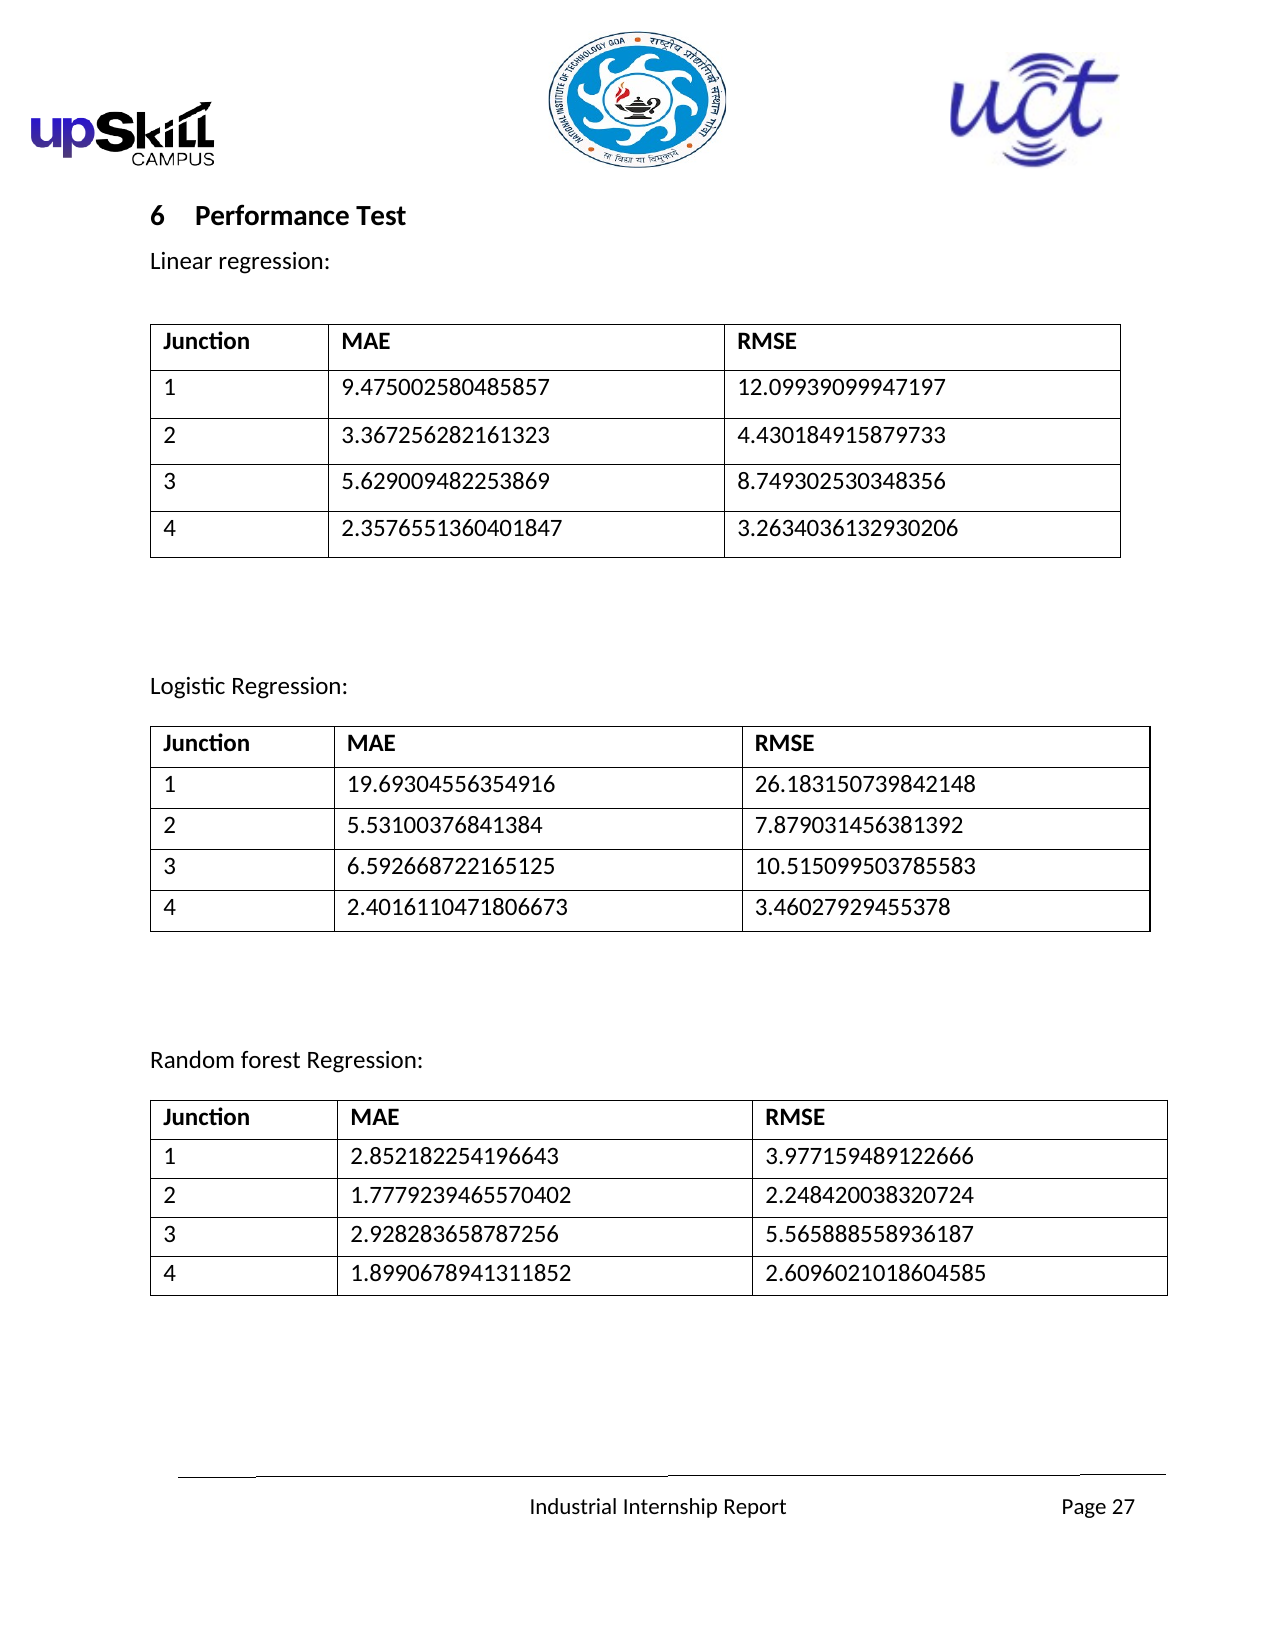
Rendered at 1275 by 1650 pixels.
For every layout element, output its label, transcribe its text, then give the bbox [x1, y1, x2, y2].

table_cell 12.09939099947197 [725, 371, 1120, 418]
text Logistic Regression: [150, 670, 1269, 701]
table_cell 3 [151, 850, 334, 890]
table_header MAE [338, 1101, 752, 1139]
text Linear regression: [150, 245, 1269, 275]
text Random forest Regression: [150, 1044, 1269, 1074]
table_cell 2.4016110471806673 [335, 891, 742, 931]
table_cell 3 [151, 465, 328, 511]
table_cell 2 [151, 419, 328, 464]
table_cell 6.592668722165125 [335, 850, 742, 890]
table_cell 4 [151, 512, 328, 557]
table_header Junction [151, 1101, 337, 1139]
table_cell 5.53100376841384 [335, 809, 742, 849]
table_header MAE [329, 325, 724, 370]
table_cell 19.69304556354916 [335, 768, 742, 808]
picture [548, 31, 727, 168]
table_cell 2.6096021018604585 [753, 1257, 1167, 1295]
table_cell 2.3576551360401847 [329, 512, 724, 557]
table_cell 2.928283658787256 [338, 1218, 752, 1256]
table_cell 26.183150739842148 [743, 768, 1149, 808]
table_header RMSE [743, 727, 1149, 767]
table_cell 8.749302530348356 [725, 465, 1120, 511]
table_cell 1 [151, 768, 334, 808]
table_cell 3.2634036132930206 [725, 512, 1120, 557]
picture [950, 52, 1120, 169]
table_cell 5.565888558936187 [753, 1218, 1167, 1256]
table_cell 4.430184915879733 [725, 419, 1120, 464]
table_cell 3.46027929455378 [743, 891, 1149, 931]
table_cell 2.248420038320724 [753, 1179, 1167, 1217]
table_cell 4 [151, 891, 334, 931]
table_cell 1 [151, 1140, 337, 1178]
table_cell 10.515099503785583 [743, 850, 1149, 890]
table_cell 2 [151, 1179, 337, 1217]
table_cell 5.629009482253869 [329, 465, 724, 511]
picture [31, 101, 215, 166]
table_cell 3.977159489122666 [753, 1140, 1167, 1178]
table_header MAE [335, 727, 742, 767]
table_cell 3.367256282161323 [329, 419, 724, 464]
table_cell 1.8990678941311852 [338, 1257, 752, 1295]
table_cell 1.7779239465570402 [338, 1179, 752, 1217]
table_cell 1 [151, 371, 328, 418]
table_header RMSE [753, 1101, 1167, 1139]
table_cell 4 [151, 1257, 337, 1295]
table_cell 2.852182254196643 [338, 1140, 752, 1178]
subtitle Performance Test [150, 197, 1269, 232]
table_cell 2 [151, 809, 334, 849]
table_cell 3 [151, 1218, 337, 1256]
table_header RMSE [725, 325, 1120, 370]
table_cell 9.475002580485857 [329, 371, 724, 418]
table_cell 7.879031456381392 [743, 809, 1149, 849]
table_header Junction [151, 325, 328, 370]
table_header Junction [151, 727, 334, 767]
